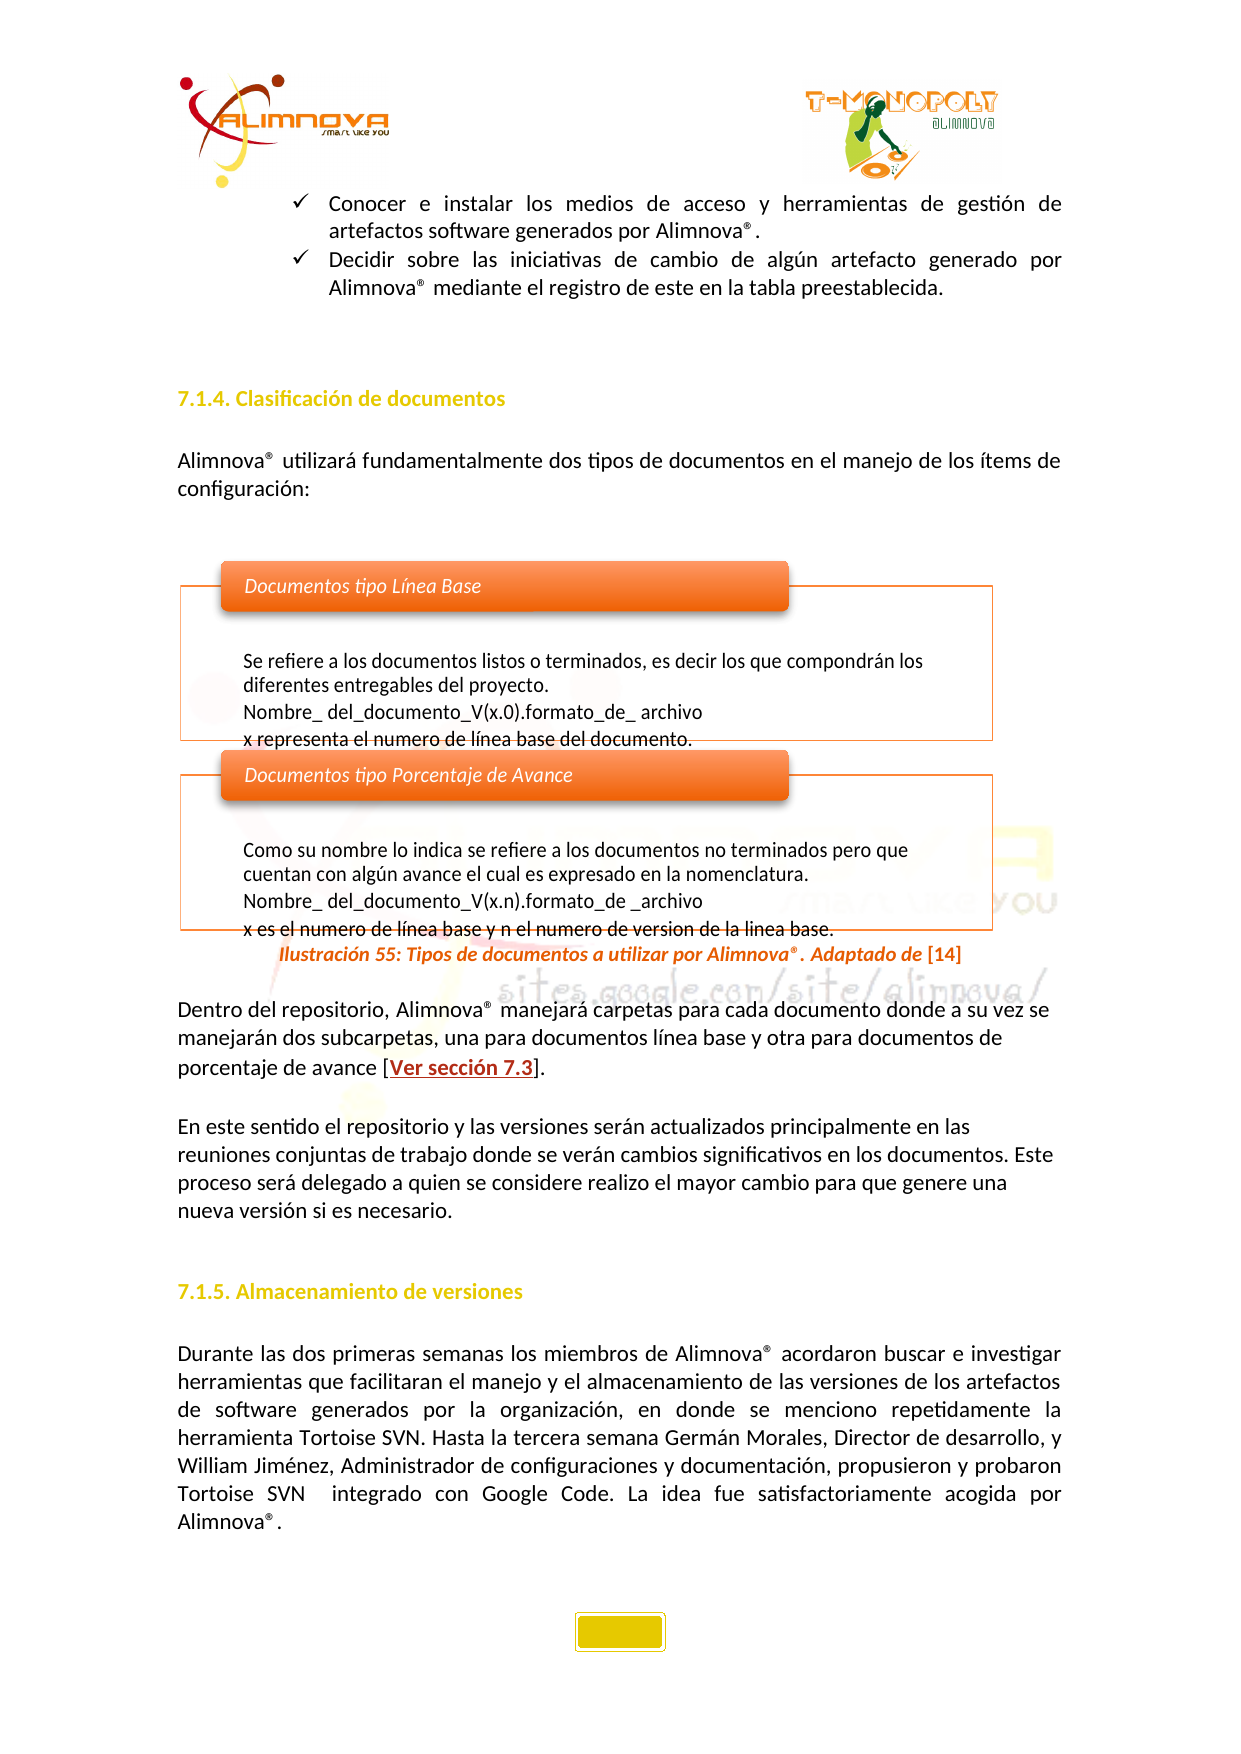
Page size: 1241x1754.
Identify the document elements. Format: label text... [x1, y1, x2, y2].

text Dentro del repositorio, Alimnova® manejará carpetas para cada documento donde a su vez se manejarán dos subcarpetas, una para documentos línea base y otra para documentos de porcentaje de avance [Ver sección 7.3]. [177, 995, 1063, 1081]
list Conocer e instalar los medios de acceso y herramientas de gestión de artefactos software generados por Alimnova®. [291, 189, 1063, 245]
subtitle 7.1.4. Clasificación de documentos [177, 384, 1063, 412]
text En este sentido el repositorio y las versiones serán actualizados principalmente en las reuniones conjuntas de trabajo donde se verán cambios significativos en los documentos. Este proceso será delegado a quien se considere realizo el mayor cambio para que genere una nueva versión si es necesario. [177, 1112, 1063, 1224]
picture [802, 79, 1002, 184]
picture [177, 73, 389, 189]
list Decidir sobre las iniciativas de cambio de algún artefacto generado por Alimnova® mediante el registro de este en la tabla preestablecida. [291, 245, 1063, 301]
subtitle 7.1.5. Almacenamiento de versiones [177, 1277, 1063, 1305]
text Durante las dos primeras semanas los miembros de Alimnova® acordaron buscar e investigar herramientas que facilitaran el manejo y el almacenamiento de las versiones de los artefactos de software generados por la organización, en donde se menciono repetidamente la herramienta Tortoise SVN. Hasta la tercera semana Germán Morales, Director de desarrollo, y William Jiménez, Administrador de configuraciones y documentación, propusieron y probaron Tortoise SVN integrado con Google Code. La idea fue satisfactoriamente acogida por Alimnova®. [177, 1339, 1063, 1535]
text Alimnova® utilizará fundamentalmente dos tipos de documentos en el manejo de los ítems de configuración: [177, 447, 1063, 503]
